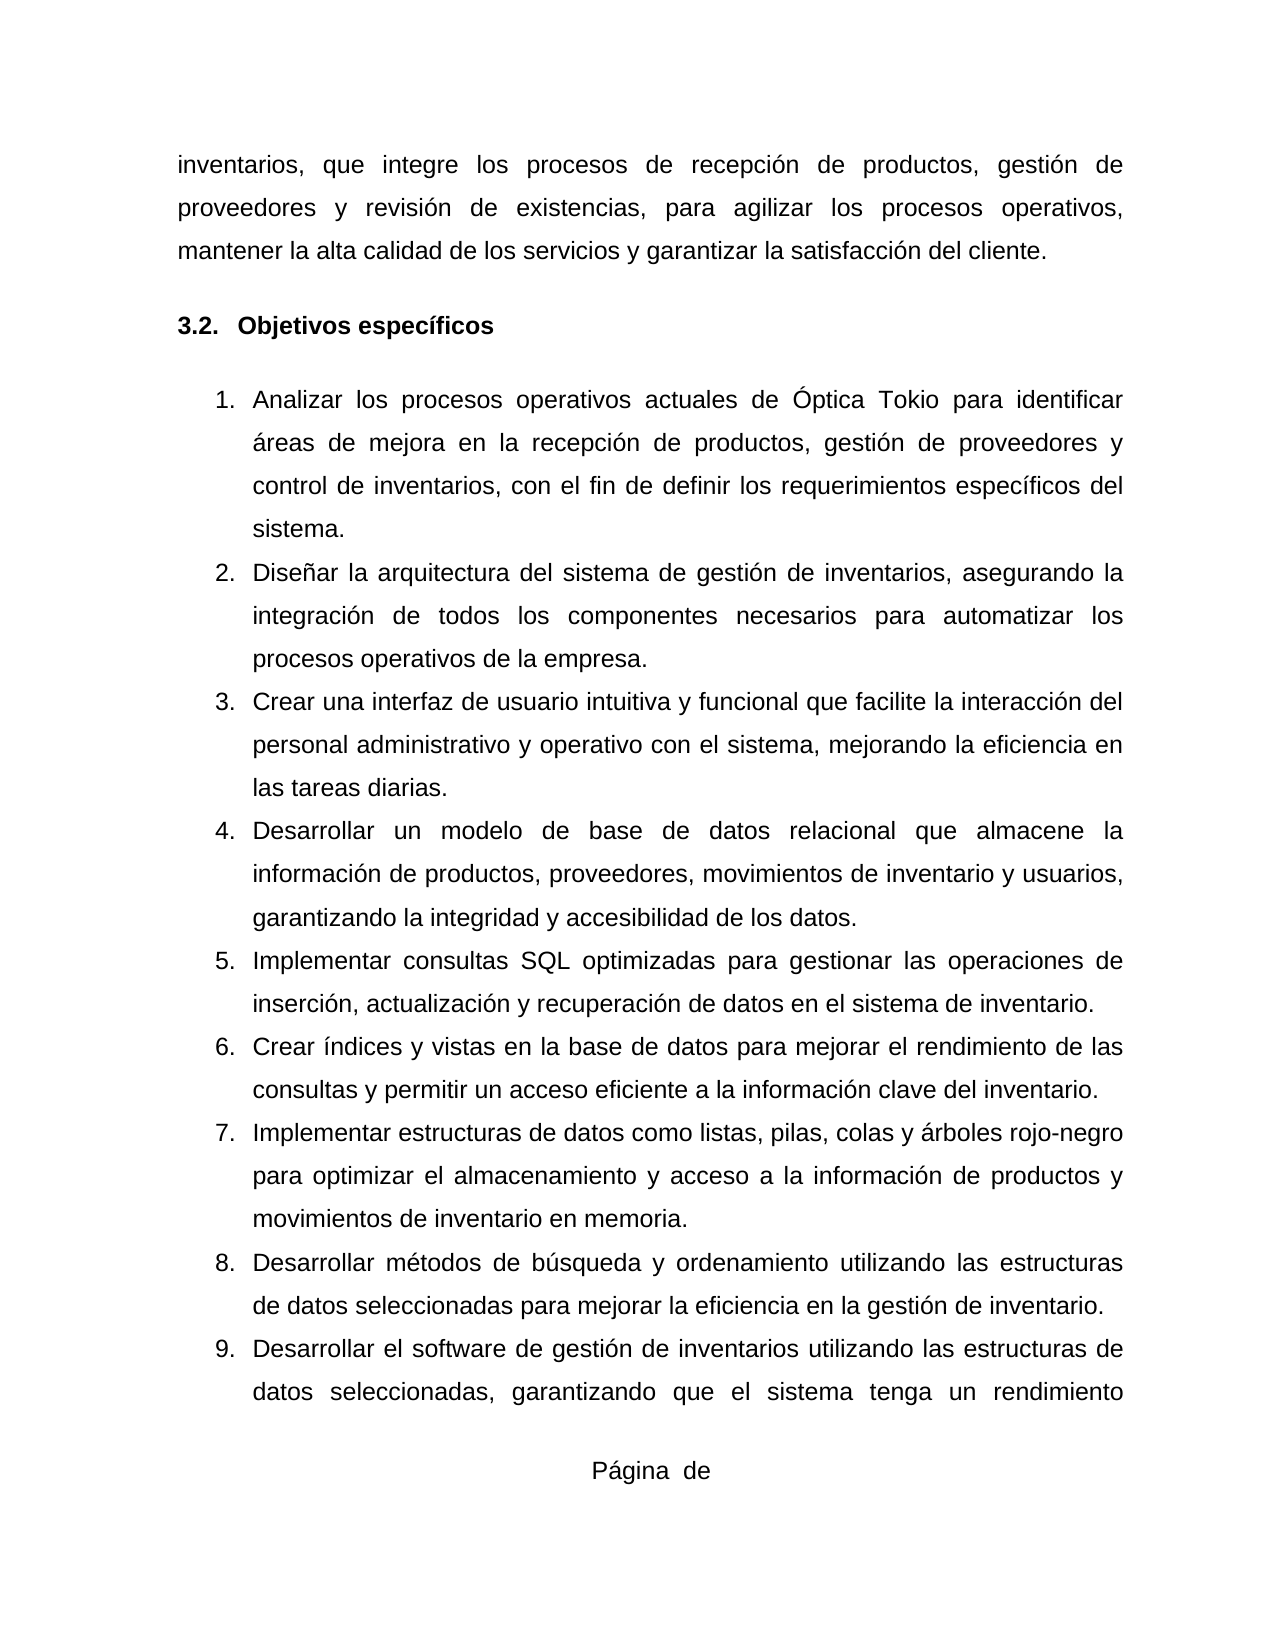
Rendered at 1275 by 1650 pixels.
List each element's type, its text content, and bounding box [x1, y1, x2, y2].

list Diseñar la arquitectura del sistema de gestión de inventarios, asegurando la integración de todos los componentes necesarios para automatizar los procesos operativos de la empresa. [215, 557, 1125, 672]
list Crear una interfaz de usuario intuitiva y funcional que facilite la interacción del personal administrativo y operativo con el sistema, mejorando la eficiencia en las tareas diarias. [215, 687, 1125, 802]
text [177, 150, 1125, 265]
list Implementar estructuras de datos como listas, pilas, colas y árboles rojo-negro para optimizar el almacenamiento y acceso a la información de productos y movimientos de inventario en memoria. [215, 1118, 1125, 1233]
list Crear índices y vistas en la base de datos para mejorar el rendimiento de las consultas y permitir un acceso eficiente a la información clave del inventario. [215, 1032, 1125, 1104]
list Implementar consultas SQL optimizadas para gestionar las operaciones de inserción, actualización y recuperación de datos en el sistema de inventario. [215, 946, 1125, 1017]
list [215, 1334, 1125, 1406]
list Desarrollar un modelo de base de datos relacional que almacene la información de productos, proveedores, movimientos de inventario y usuarios, garantizando la integridad y accesibilidad de los datos. [215, 816, 1125, 931]
list Analizar los procesos operativos actuales de Óptica Tokio para identificar áreas de mejora en la recepción de productos, gestión de proveedores y control de inventarios, con el fin de definir los requerimientos específicos del sistema. [215, 385, 1125, 543]
subtitle Objetivos específicos [177, 311, 1125, 339]
list Desarrollar métodos de búsqueda y ordenamiento utilizando las estructuras de datos seleccionadas para mejorar la eficiencia en la gestión de inventario. [215, 1247, 1125, 1319]
